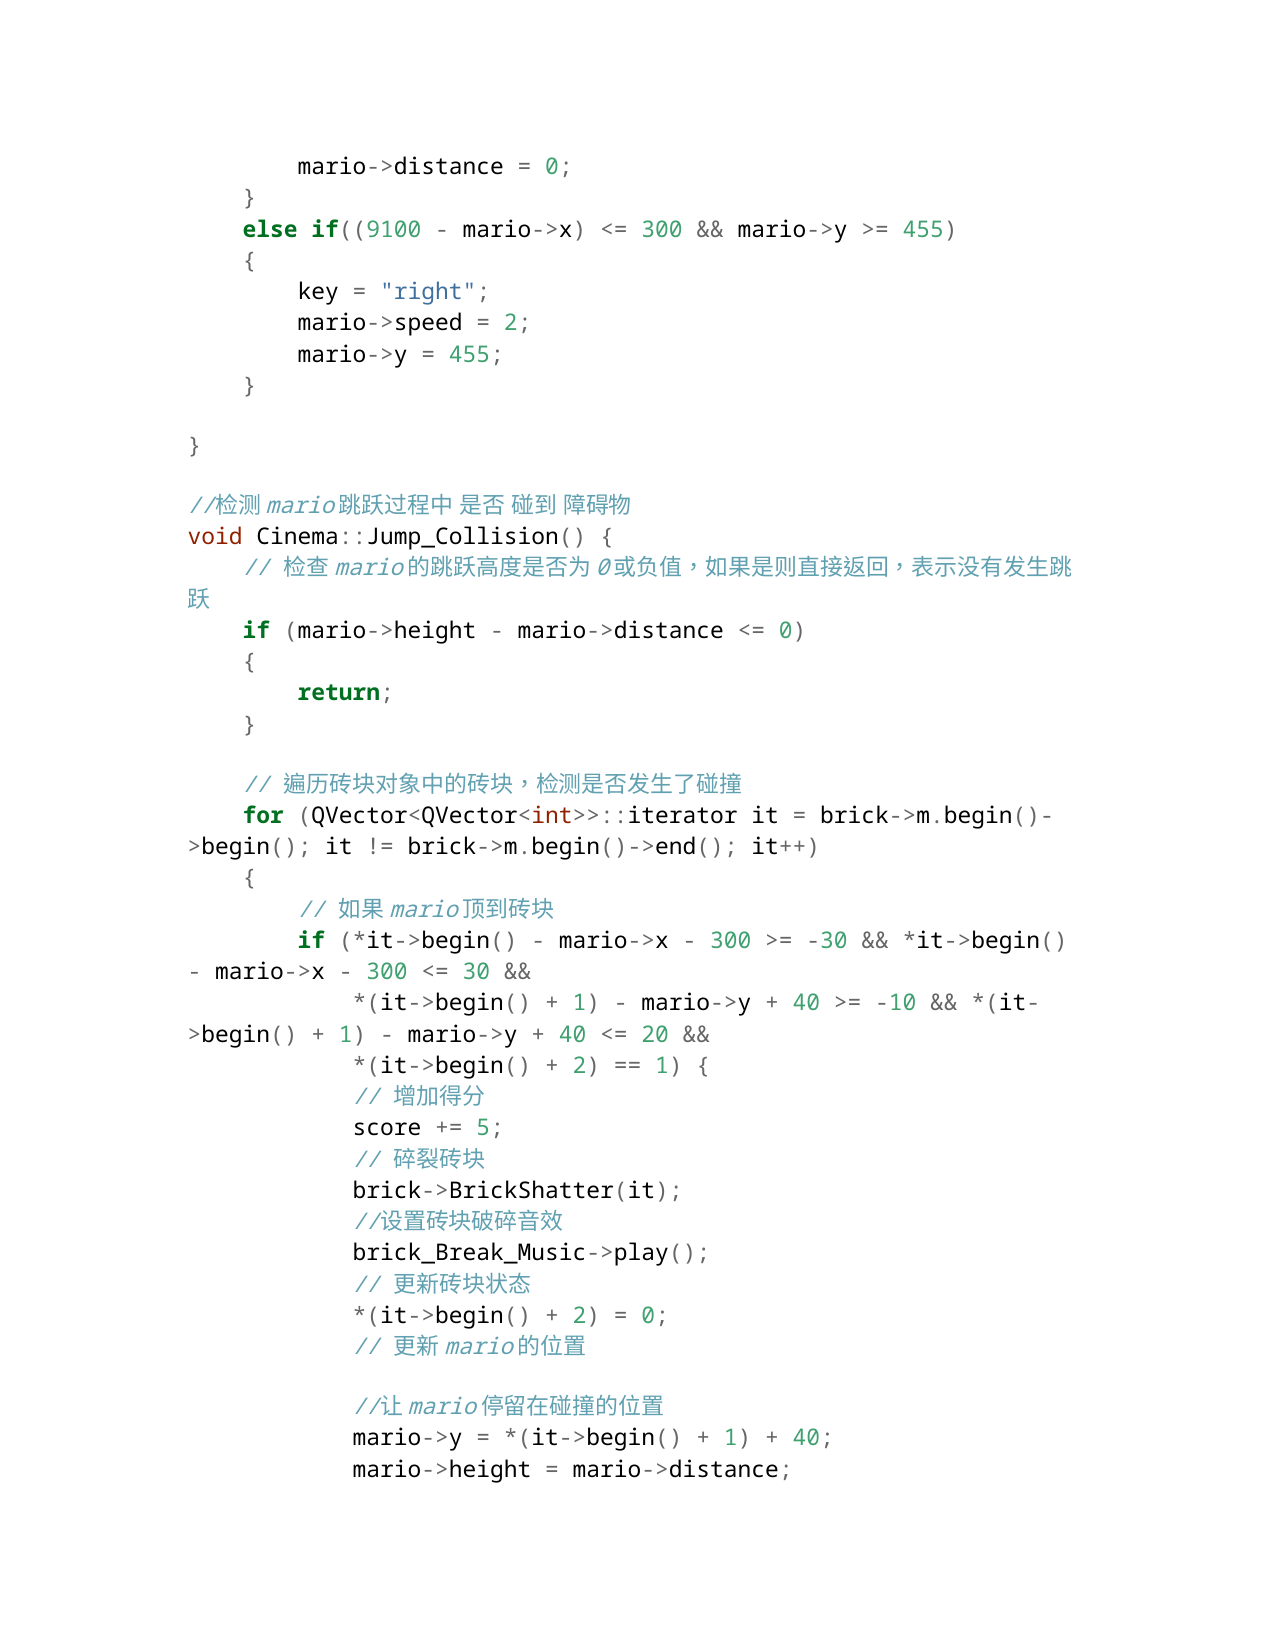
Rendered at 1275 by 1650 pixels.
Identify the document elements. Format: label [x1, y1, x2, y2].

text [187, 150, 1087, 1484]
